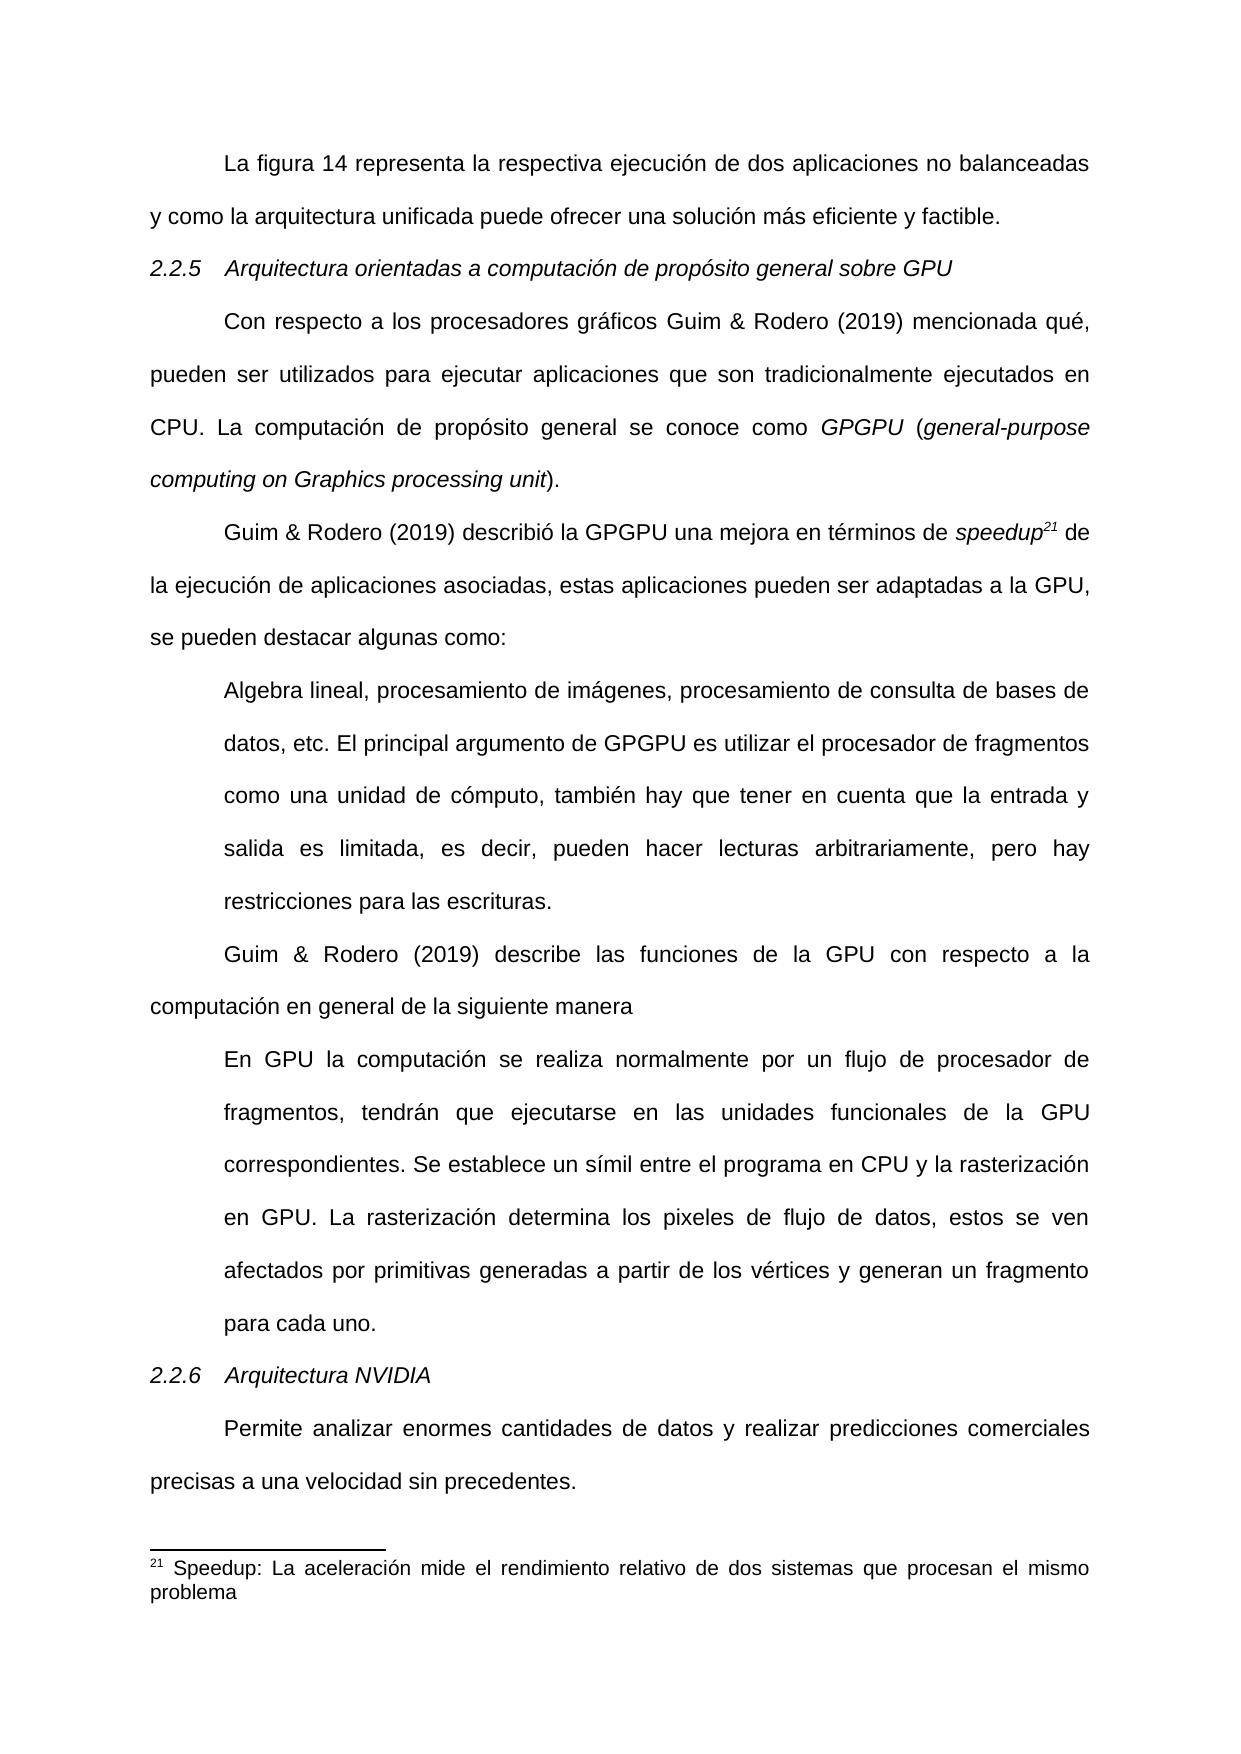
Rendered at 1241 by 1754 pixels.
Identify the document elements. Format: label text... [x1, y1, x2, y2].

text Permite analizar enormes cantidades de datos y realizar predicciones comerciales precisas a una velocidad sin precedentes. [150, 1415, 1090, 1494]
subtitle Arquitectura orientadas a computación de propósito general sobre GPU [150, 255, 1090, 282]
text En GPU la computación se realiza normalmente por un flujo de procesador de fragmentos, tendrán que ejecutarse en las unidades funcionales de la GPU correspondientes. Se establece un símil entre el programa en CPU y la rasterización en GPU. La rasterización determina los pixeles de flujo de datos, estos se ven afectados por primitivas generadas a partir de los vértices y generan un fragmento para cada uno. [224, 1046, 1090, 1336]
subtitle Arquitectura NVIDIA [150, 1362, 1090, 1389]
text Algebra lineal, procesamiento de imágenes, procesamiento de consulta de bases de datos, etc. El principal argumento de GPGPU es utilizar el procesador de fragmentos como una unidad de cómputo, también hay que tener en cuenta que la entrada y salida es limitada, es decir, pueden hacer lecturas arbitrariamente, pero hay restricciones para las escrituras. [224, 677, 1090, 914]
text Guim & Rodero (2019) describe las funciones de la GPU con respecto a la computación en general de la siguiente manera [150, 941, 1090, 1020]
text Con respecto a los procesadores gráficos Guim & Rodero (2019) mencionada qué, pueden ser utilizados para ejecutar aplicaciones que son tradicionalmente ejecutados en CPU. La computación de propósito general se conoce como GPGPU (general-purpose computing on Graphics processing unit). [150, 308, 1090, 493]
text La figura 14 representa la respectiva ejecución de dos aplicaciones no balanceadas y como la arquitectura unificada puede ofrecer una solución más eficiente y factible. [150, 150, 1090, 229]
text Guim & Rodero (2019) describió la GPGPU una mejora en términos de speedup de la ejecución de aplicaciones asociadas, estas aplicaciones pueden ser adaptadas a la GPU, se pueden destacar algunas como: [150, 519, 1090, 651]
